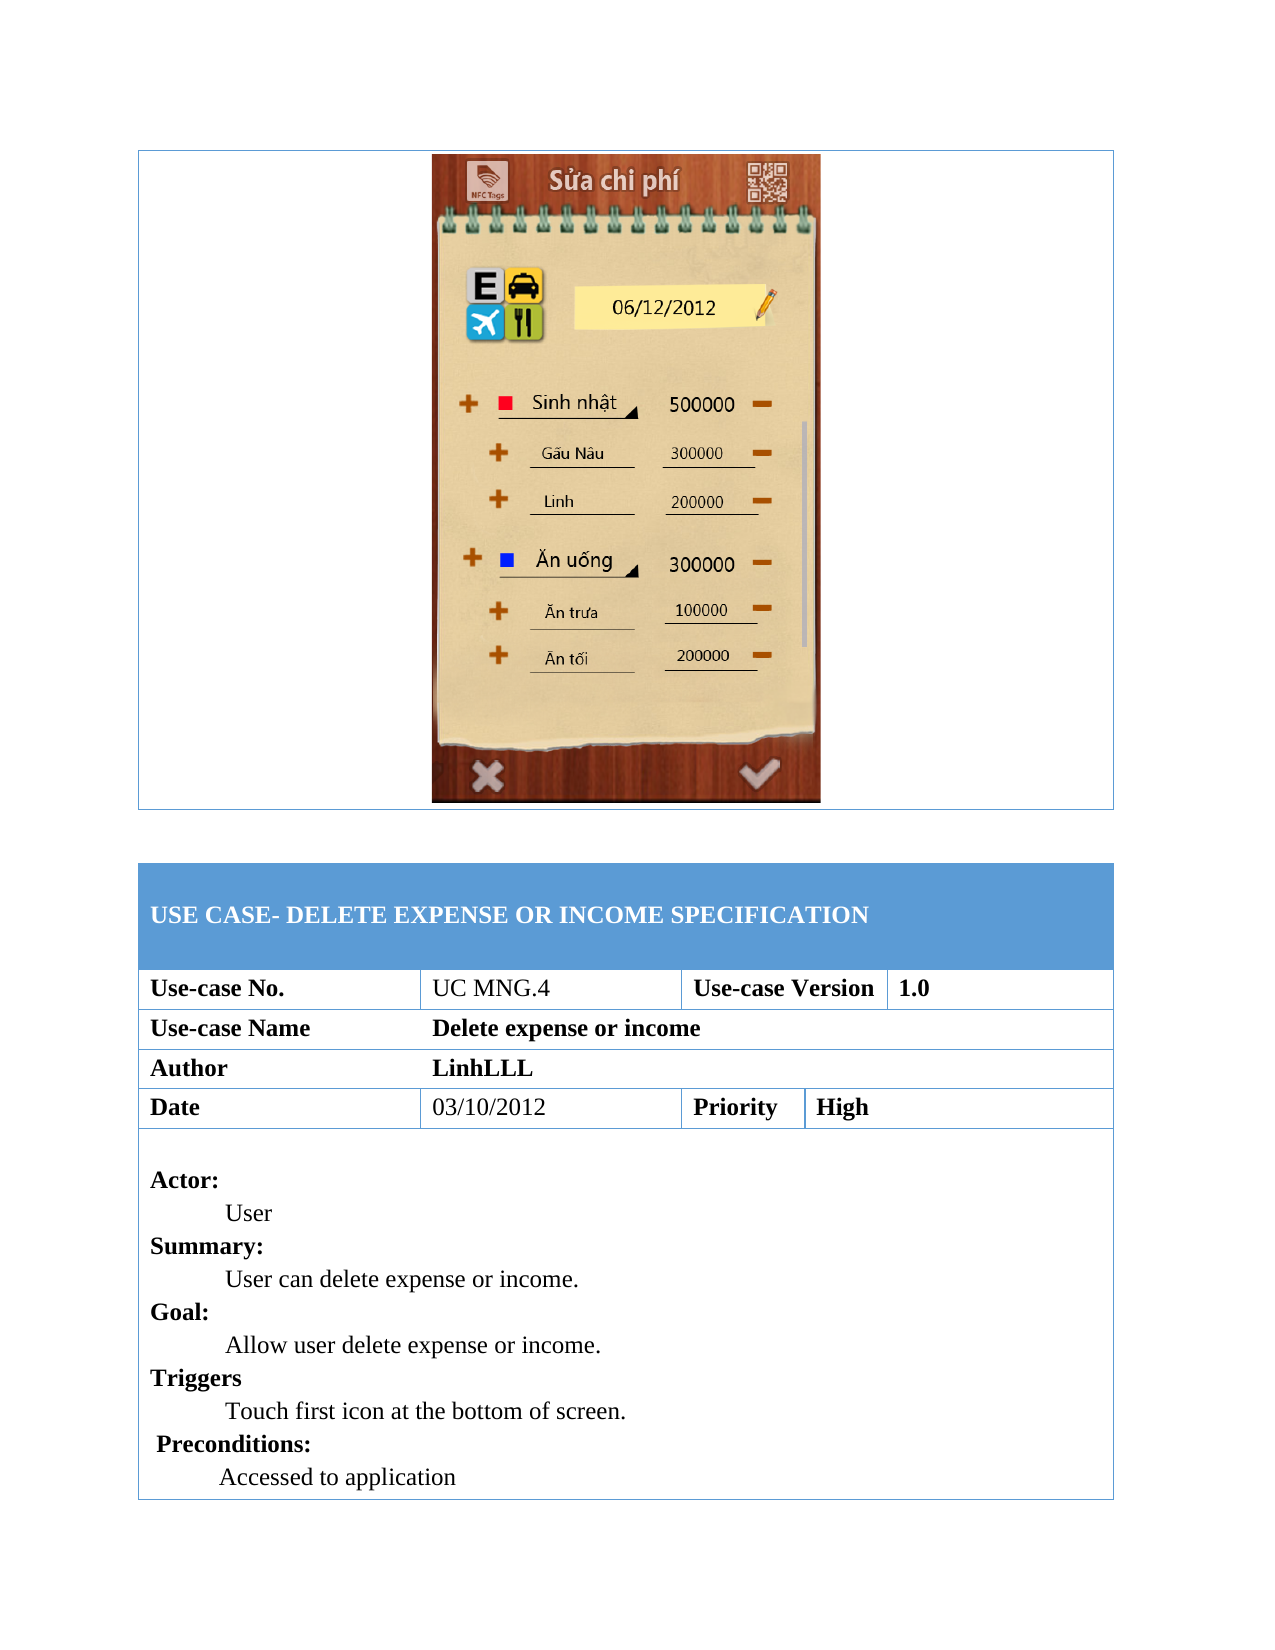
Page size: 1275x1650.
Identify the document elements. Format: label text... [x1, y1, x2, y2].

table_cell Use-case Name [139, 1010, 421, 1049]
table_cell 1.0 [888, 970, 1113, 1009]
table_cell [139, 1129, 1113, 1499]
table_cell LinhLLL [421, 1050, 1113, 1088]
table_cell Priority [682, 1089, 804, 1128]
table_cell Author [139, 1050, 421, 1088]
table_cell High [806, 1089, 1113, 1128]
table_cell Use-case No. [139, 970, 420, 1009]
table_cell UC MNG.4 [421, 970, 681, 1009]
table_cell Date [139, 1089, 420, 1128]
table_cell Use-case Version [682, 970, 887, 1009]
table_header USE CASE- DELETE EXPENSE OR INCOME SPECIFICATION [139, 864, 1113, 969]
picture [431, 154, 821, 803]
table_cell Delete expense or income [421, 1010, 1113, 1049]
table_cell 03/10/2012 [421, 1089, 681, 1128]
